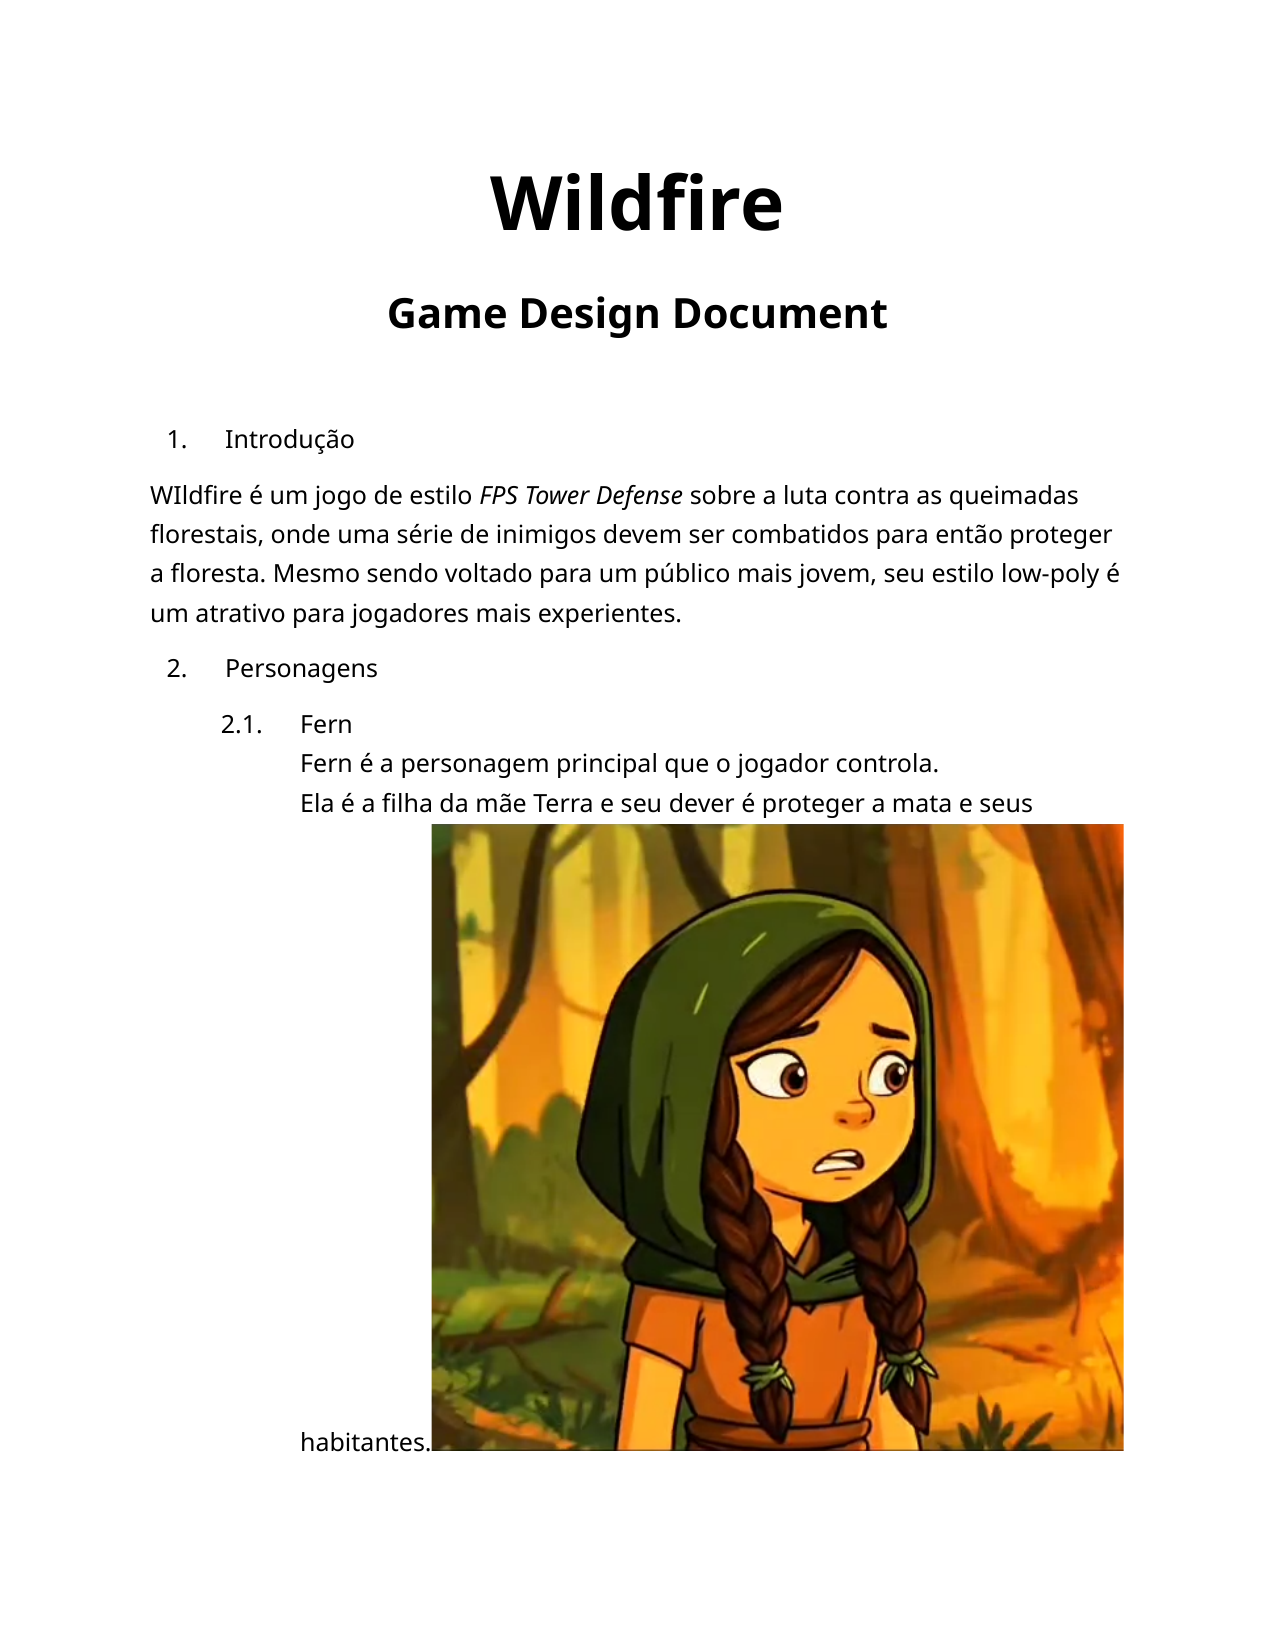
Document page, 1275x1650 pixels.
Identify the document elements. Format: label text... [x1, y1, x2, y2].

list Introdução [187, 422, 1125, 456]
list Personagens [187, 651, 1125, 685]
picture [431, 824, 1124, 1451]
text WIldfire é um jogo de estilo FPS Tower Defense sobre a luta contra as queimadas florestais, onde uma série de inimigos devem ser combatidos para então proteger a floresta. Mesmo sendo voltado para um público mais jovem, seu estilo low-poly é um atrativo para jogadores mais experientes. [150, 478, 1125, 629]
text Game Design Document [150, 284, 1125, 341]
list Fern Fern é a personagem principal que o jogador controla. [262, 707, 1125, 780]
text Wildfire [150, 150, 1125, 252]
